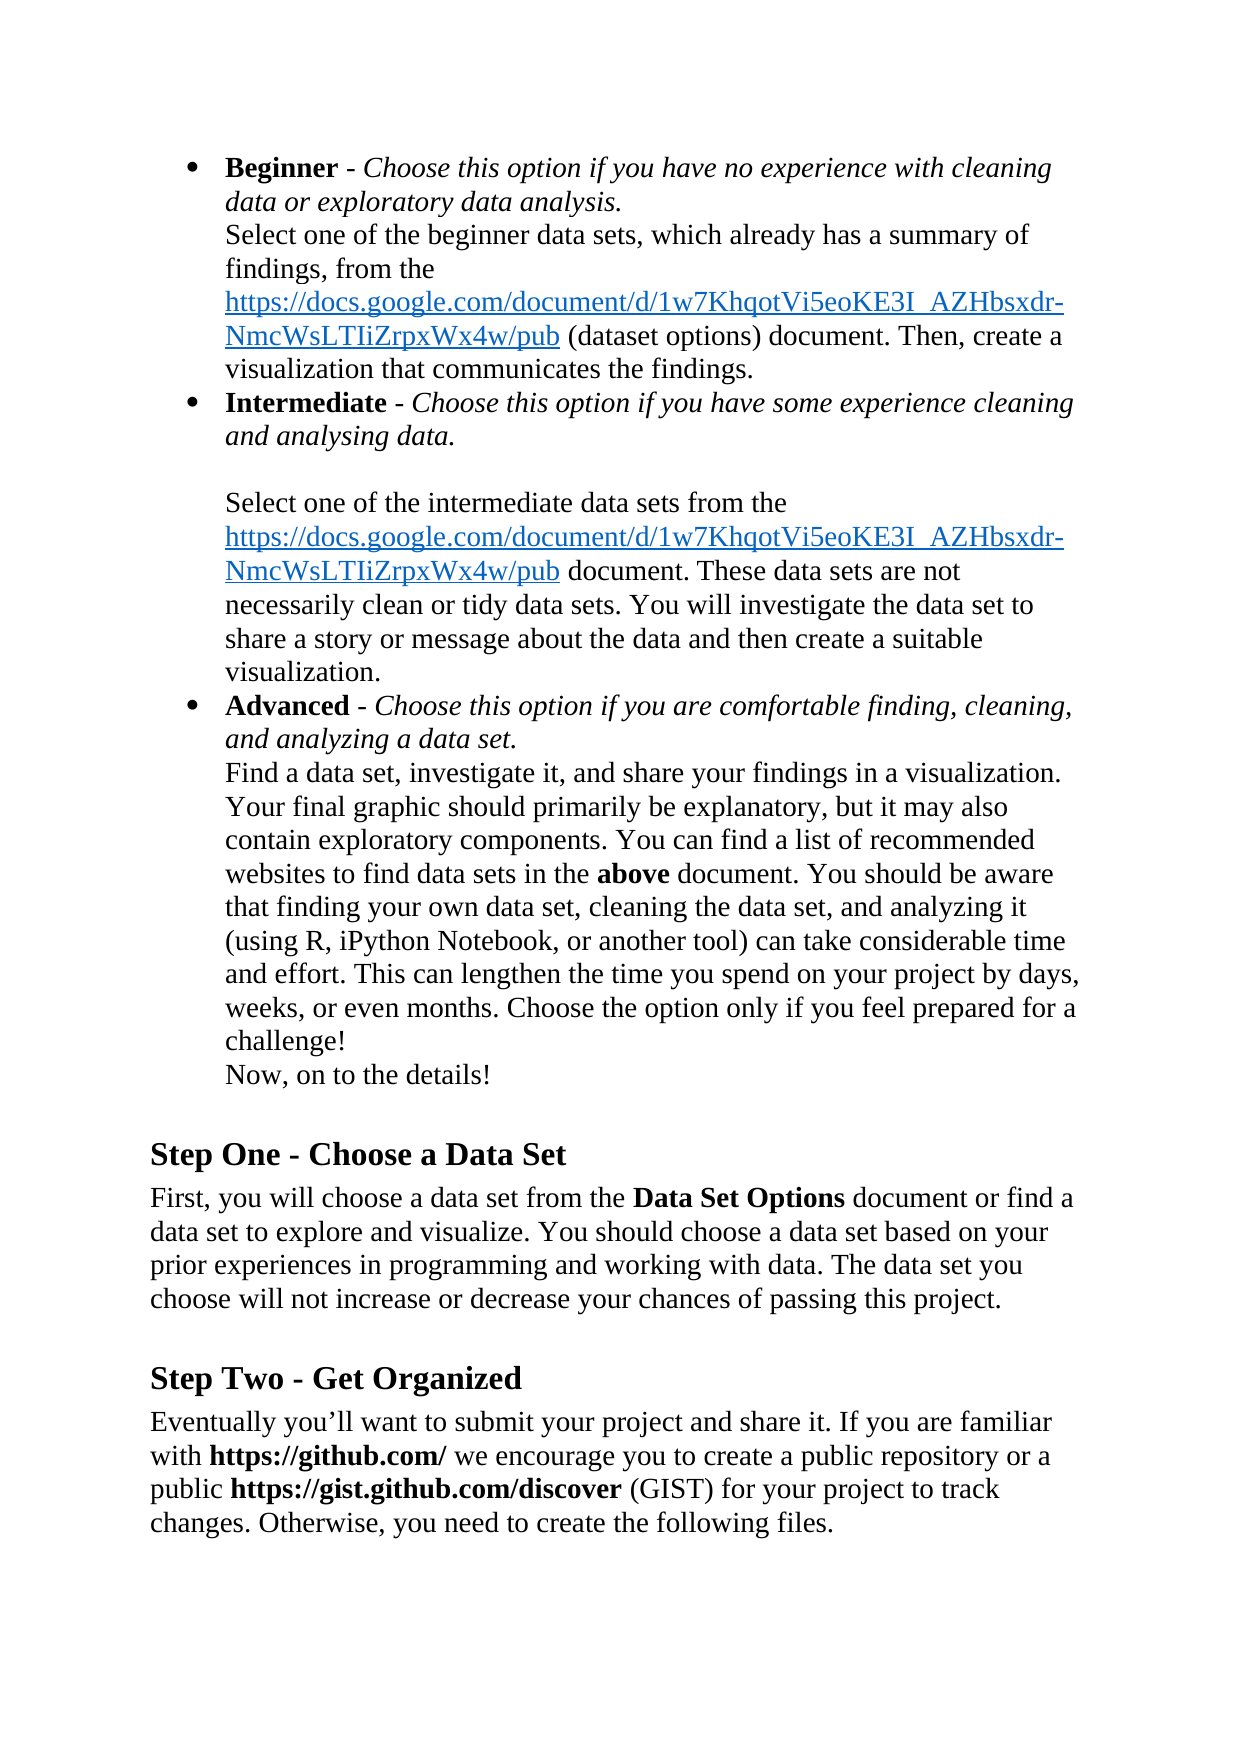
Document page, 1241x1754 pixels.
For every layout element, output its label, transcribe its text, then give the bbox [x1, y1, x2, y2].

list Beginner - Choose this option if you have no experience with cleaning data or exploratory data analysis. [187, 150, 1090, 217]
text Find a data set, investigate it, and share your findings in a visualization. Your final graphic should primarily be explanatory, but it may also contain exploratory components. You can find a list of recommended websites to find data sets in the above document. You should be aware that finding your own data set, cleaning the data set, and analyzing it (using R, iPython Notebook, or another tool) can take considerable time and effort. This can lengthen the time you spend on your project by days, weeks, or even months. Choose the option only if you feel prepared for a challenge! [225, 755, 1090, 1057]
text Eventually you’ll want to submit your project and share it. If you are familiar with https://github.com/ we encourage you to create a public repository or a public https://gist.github.com/discover (GIST) for your project to track changes. Otherwise, you need to create the following files. [150, 1404, 1090, 1539]
list Advanced - Choose this option if you are comfortable finding, cleaning, and analyzing a data set. [187, 688, 1090, 755]
subtitle Step One - Choose a Data Set [150, 1134, 1090, 1173]
subtitle Step Two - Get Organized [150, 1358, 1090, 1397]
text Select one of the beginner data sets, which already has a summary of findings, from the https://docs.google.com/document/d/1w7KhqotVi5eoKE3I_AZHbsxdr-NmcWsLTIiZrpxWx4w/pub (dataset options) document. Then, create a visualization that communicates the findings. [435, 217, 1090, 385]
text First, you will choose a data set from the Data Set Options document or find a data set to explore and visualize. You should choose a data set based on your prior experiences in programming and working with data. The data set you choose will not increase or decrease your chances of passing this project. [150, 1180, 1090, 1314]
list Intermediate - Choose this option if you have some experience cleaning and analysing data. Select one of the intermediate data sets from the https://docs.google.com/document/d/1w7KhqotVi5eoKE3I_AZHbsxdr-NmcWsLTIiZrpxWx4w/pub document. These data sets are not necessarily clean or tidy data sets. You will investigate the data set to share a story or message about the data and then create a suitable visualization. [187, 385, 1090, 688]
text Now, on to the details! [225, 1057, 1090, 1091]
